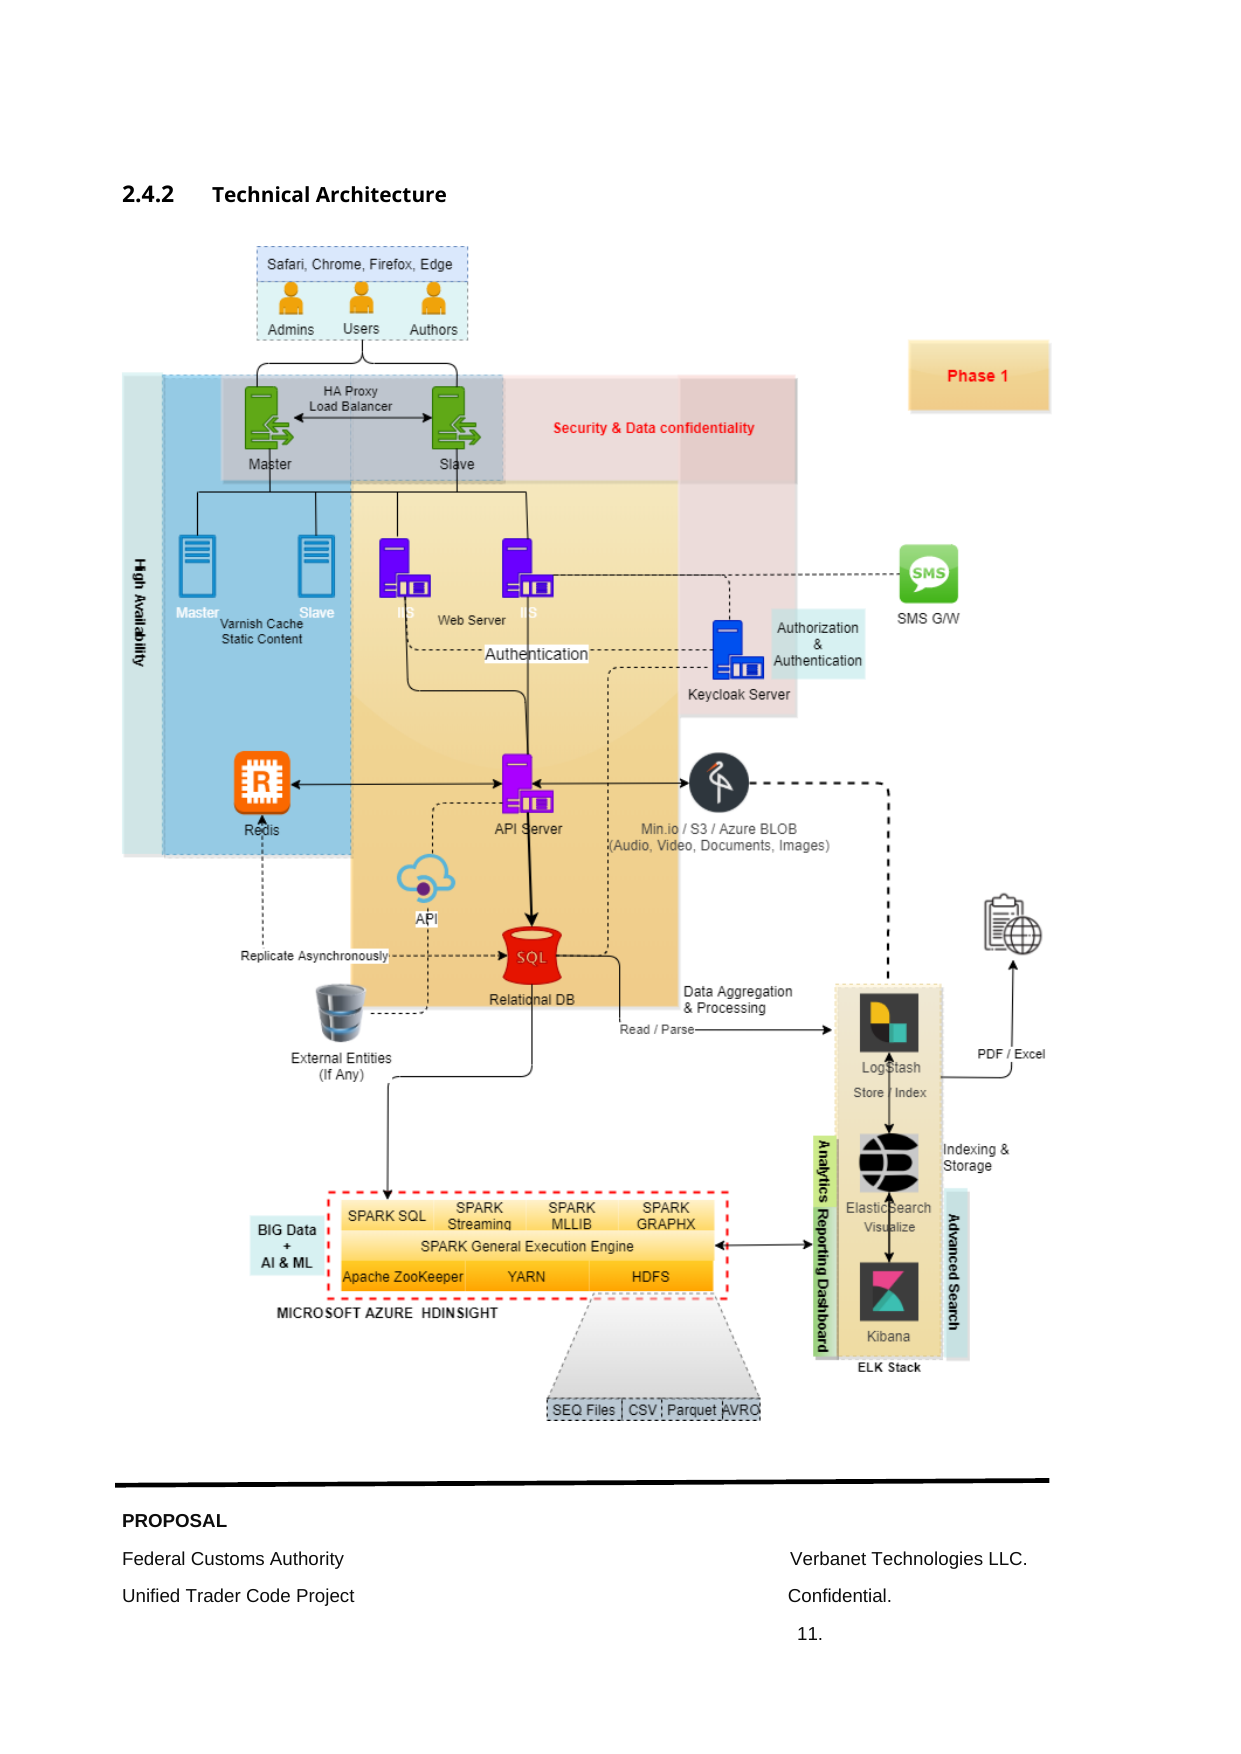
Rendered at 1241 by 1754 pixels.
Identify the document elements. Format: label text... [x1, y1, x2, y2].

subtitle Technical Architecture [122, 178, 1053, 209]
picture [121, 246, 1053, 1421]
